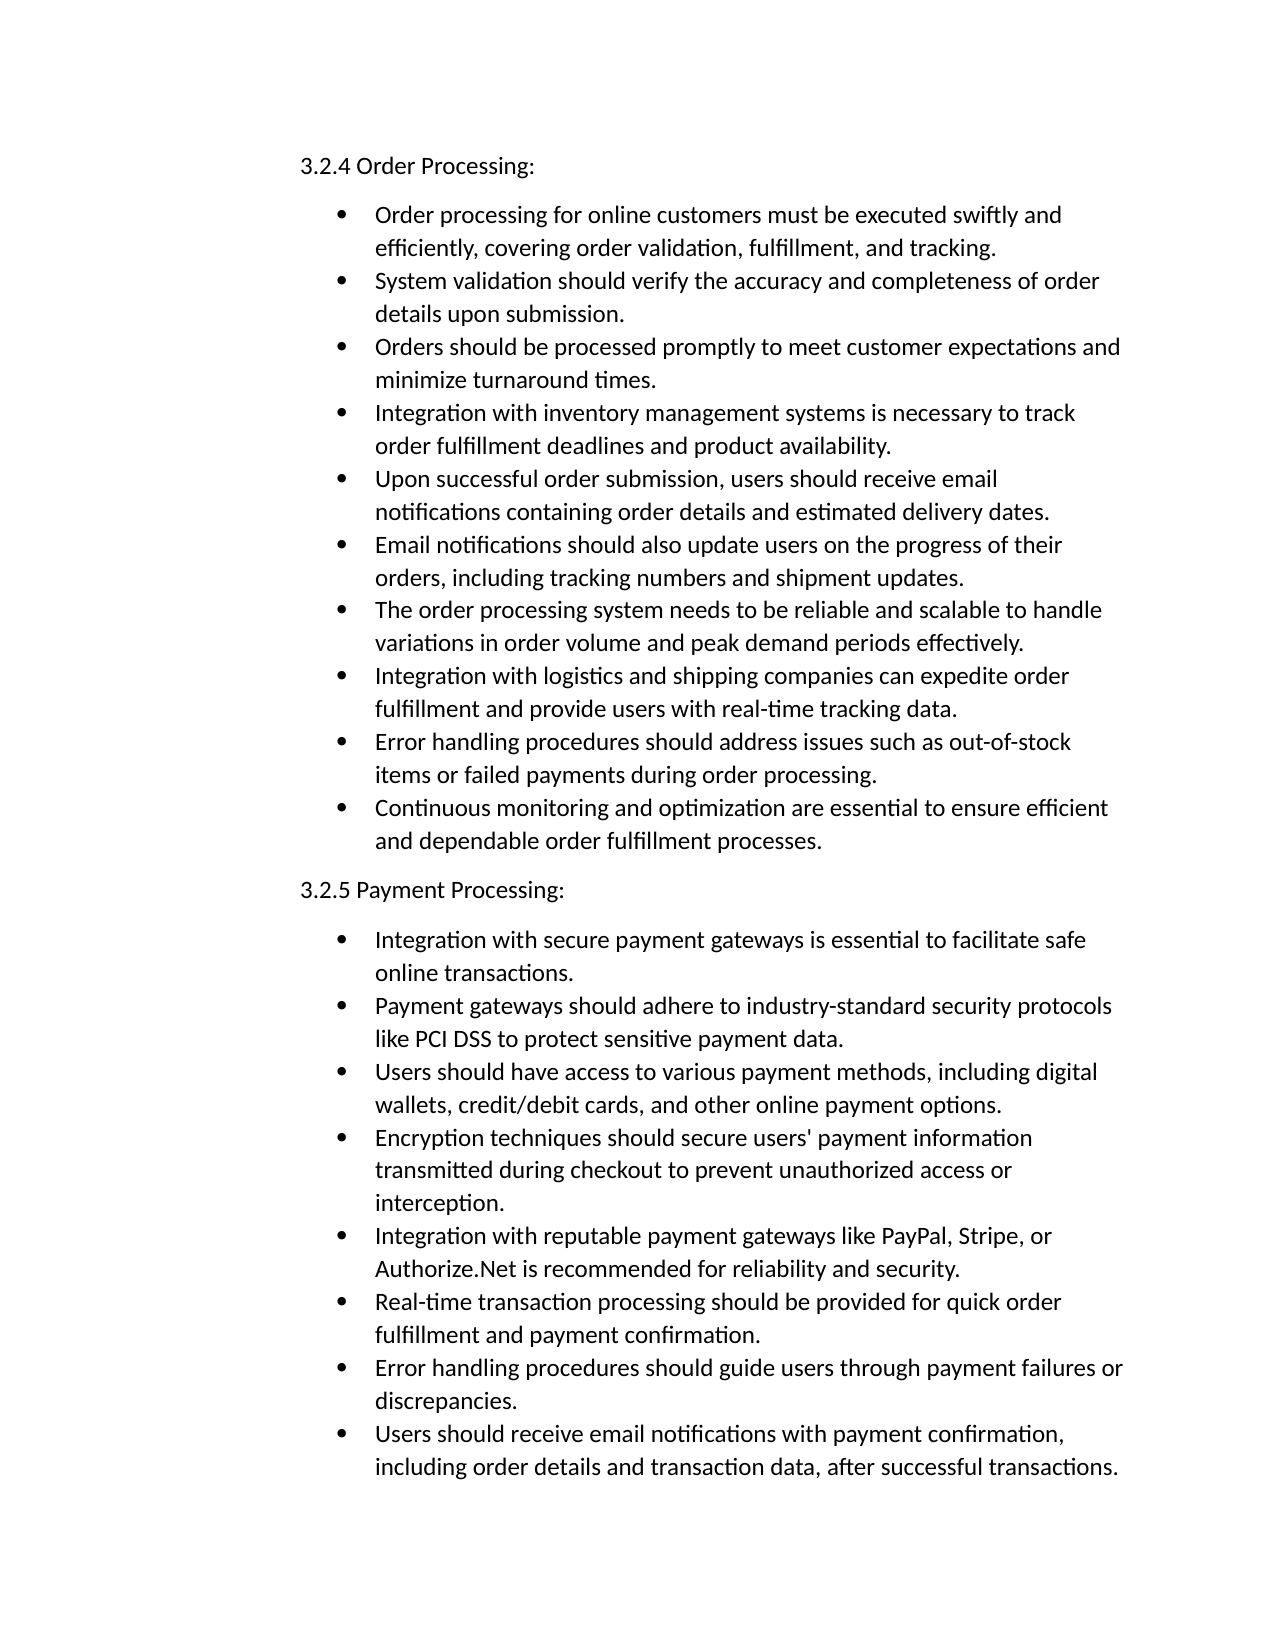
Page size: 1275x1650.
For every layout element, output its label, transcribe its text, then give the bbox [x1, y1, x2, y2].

list Error handling procedures should address issues such as out-of-stock items or failed payments during order processing. [337, 726, 1125, 790]
list Integration with logistics and shipping companies can expedite order fulfillment and provide users with real-time tracking data. [337, 660, 1125, 724]
list Email notifications should also update users on the progress of their orders, including tracking numbers and shipment updates. [337, 529, 1125, 592]
list Encryption techniques should secure users' payment information transmitted during checkout to prevent unauthorized access or interception. [337, 1122, 1125, 1218]
list Upon successful order submission, users should receive email notifications containing order details and estimated delivery dates. [337, 463, 1125, 526]
list Real-time transaction processing should be provided for quick order fulfillment and payment confirmation. [337, 1286, 1125, 1350]
text 3.2.5 Payment Processing: [300, 874, 1125, 905]
list The order processing system needs to be reliable and scalable to handle variations in order volume and peak demand periods effectively. [337, 594, 1125, 658]
list Users should have access to various payment methods, including digital wallets, credit/debit cards, and other online payment options. [337, 1056, 1125, 1119]
list Error handling procedures should guide users through payment failures or discrepancies. [337, 1352, 1125, 1416]
list Integration with reputable payment gateways like PayPal, Stripe, or Authorize.Net is recommended for reliability and security. [337, 1220, 1125, 1284]
text 3.2.4 Order Processing: [225, 150, 1125, 181]
list Order processing for online customers must be executed swiftly and efficiently, covering order validation, fulfillment, and tracking. [337, 199, 1125, 263]
list Continuous monitoring and optimization are essential to ensure efficient and dependable order fulfillment processes. [337, 792, 1125, 856]
list Payment gateways should adhere to industry-standard security protocols like PCI DSS to protect sensitive payment data. [337, 990, 1125, 1053]
list Orders should be processed promptly to meet customer expectations and minimize turnaround times. [337, 331, 1125, 395]
list Integration with inventory management systems is necessary to track order fulfillment deadlines and product availability. [337, 397, 1125, 461]
list System validation should verify the accuracy and completeness of order details upon submission. [337, 265, 1125, 329]
list Integration with secure payment gateways is essential to facilitate safe online transactions. [337, 924, 1125, 988]
list Users should receive email notifications with payment confirmation, including order details and transaction data, after successful transactions. [337, 1418, 1125, 1481]
